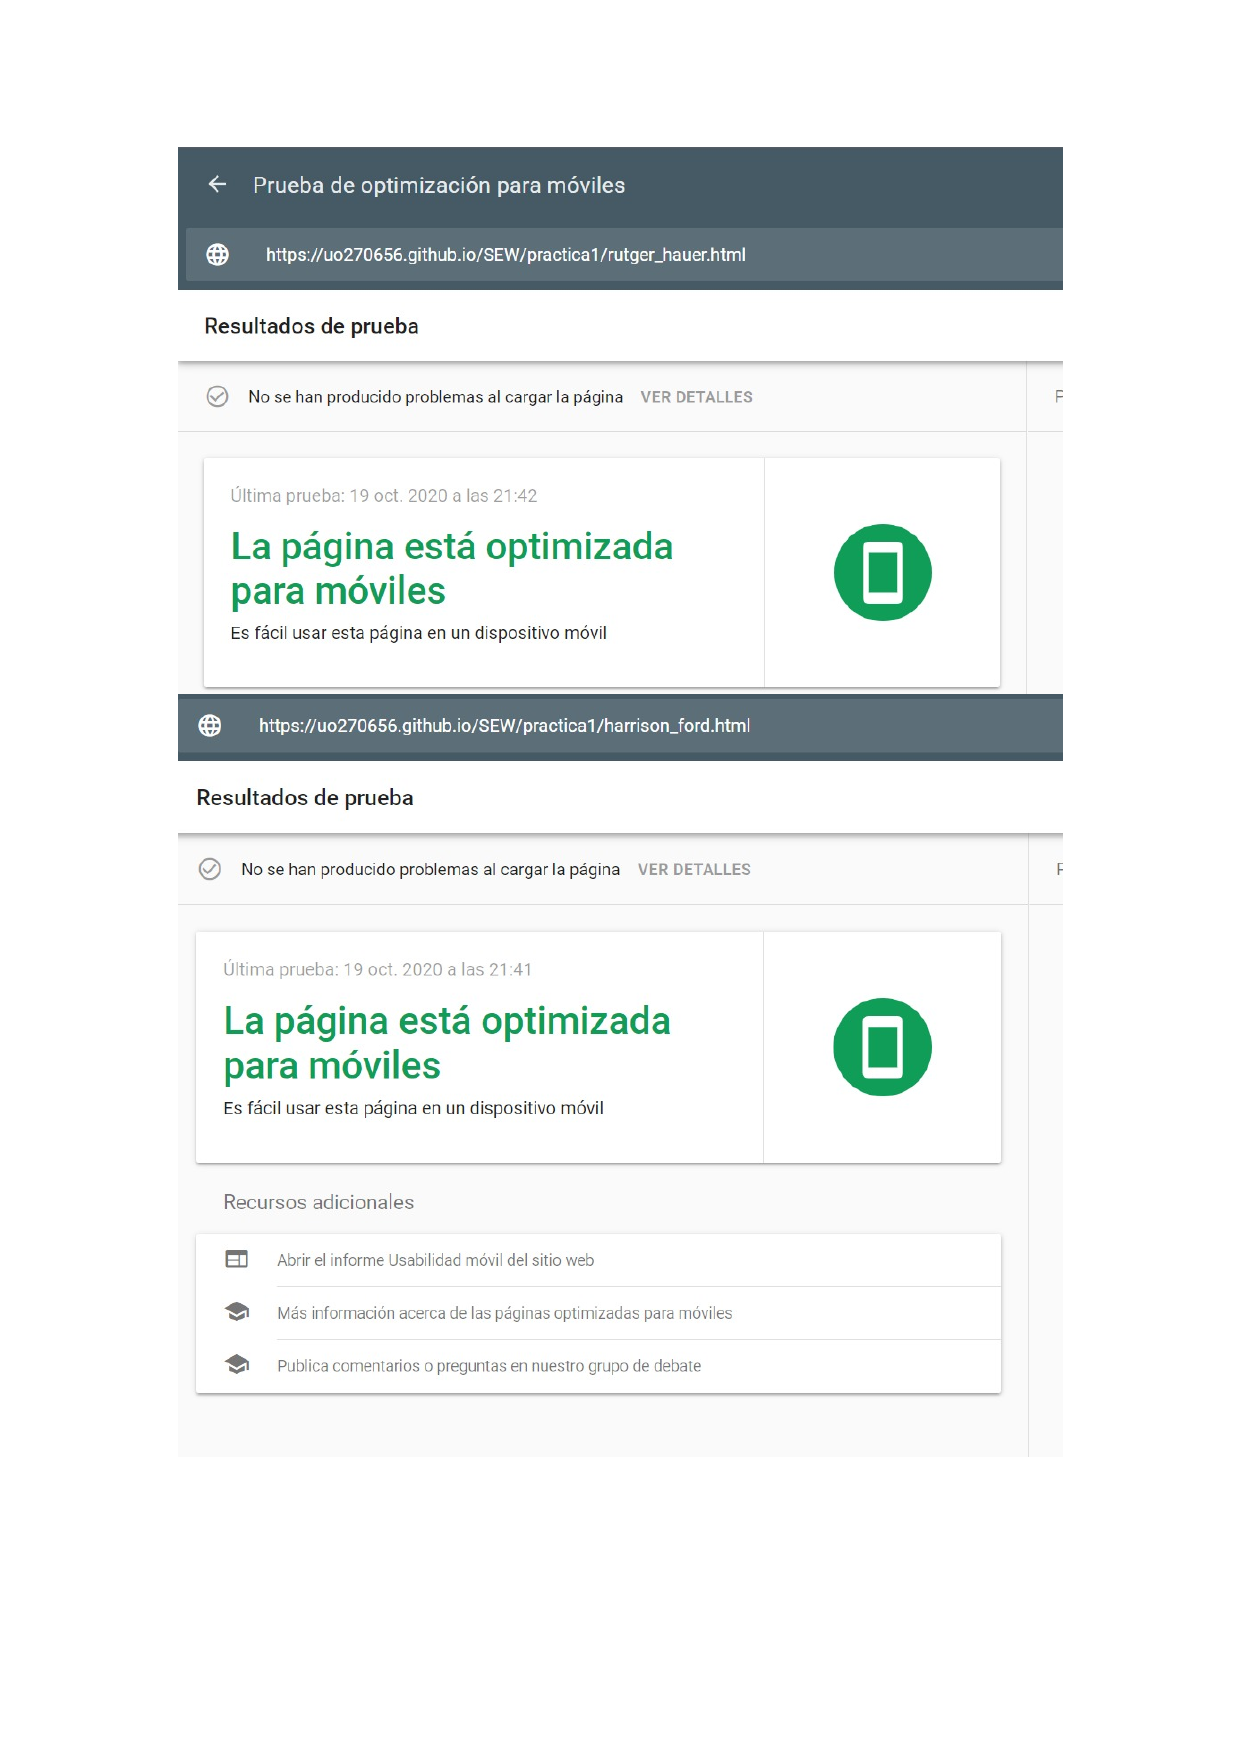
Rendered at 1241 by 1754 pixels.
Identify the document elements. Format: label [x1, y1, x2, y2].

picture [178, 147, 1063, 1457]
